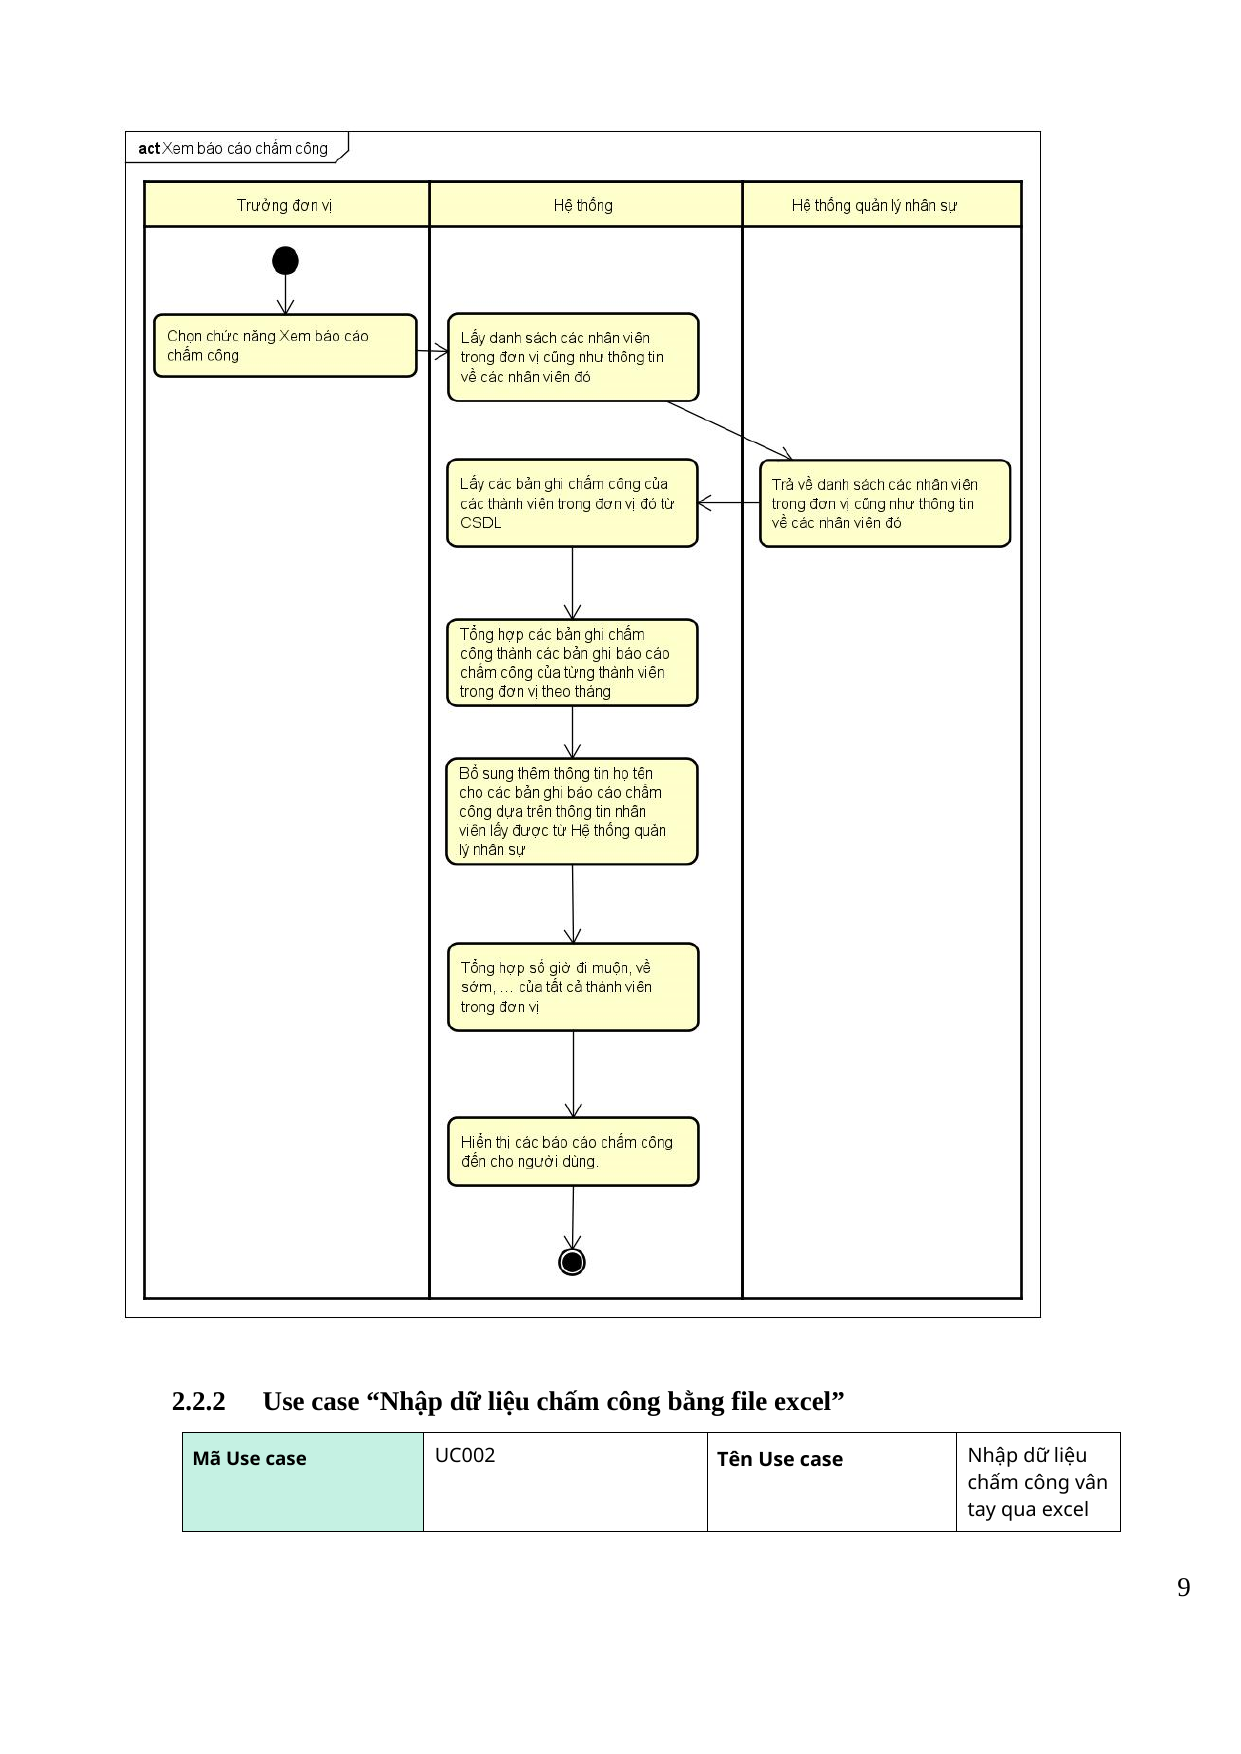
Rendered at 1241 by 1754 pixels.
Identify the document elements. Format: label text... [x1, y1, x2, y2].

picture [112, 118, 1052, 1330]
table_header Tên Use case [708, 1433, 956, 1531]
table_header UC002 [424, 1433, 707, 1531]
table_header Mã Use case [183, 1433, 423, 1531]
table_header Nhập dữ liệu chấm công vân tay qua excel [957, 1433, 1120, 1531]
subtitle Use case “Nhập dữ liệu chấm công bằng file excel” [172, 1385, 1191, 1416]
